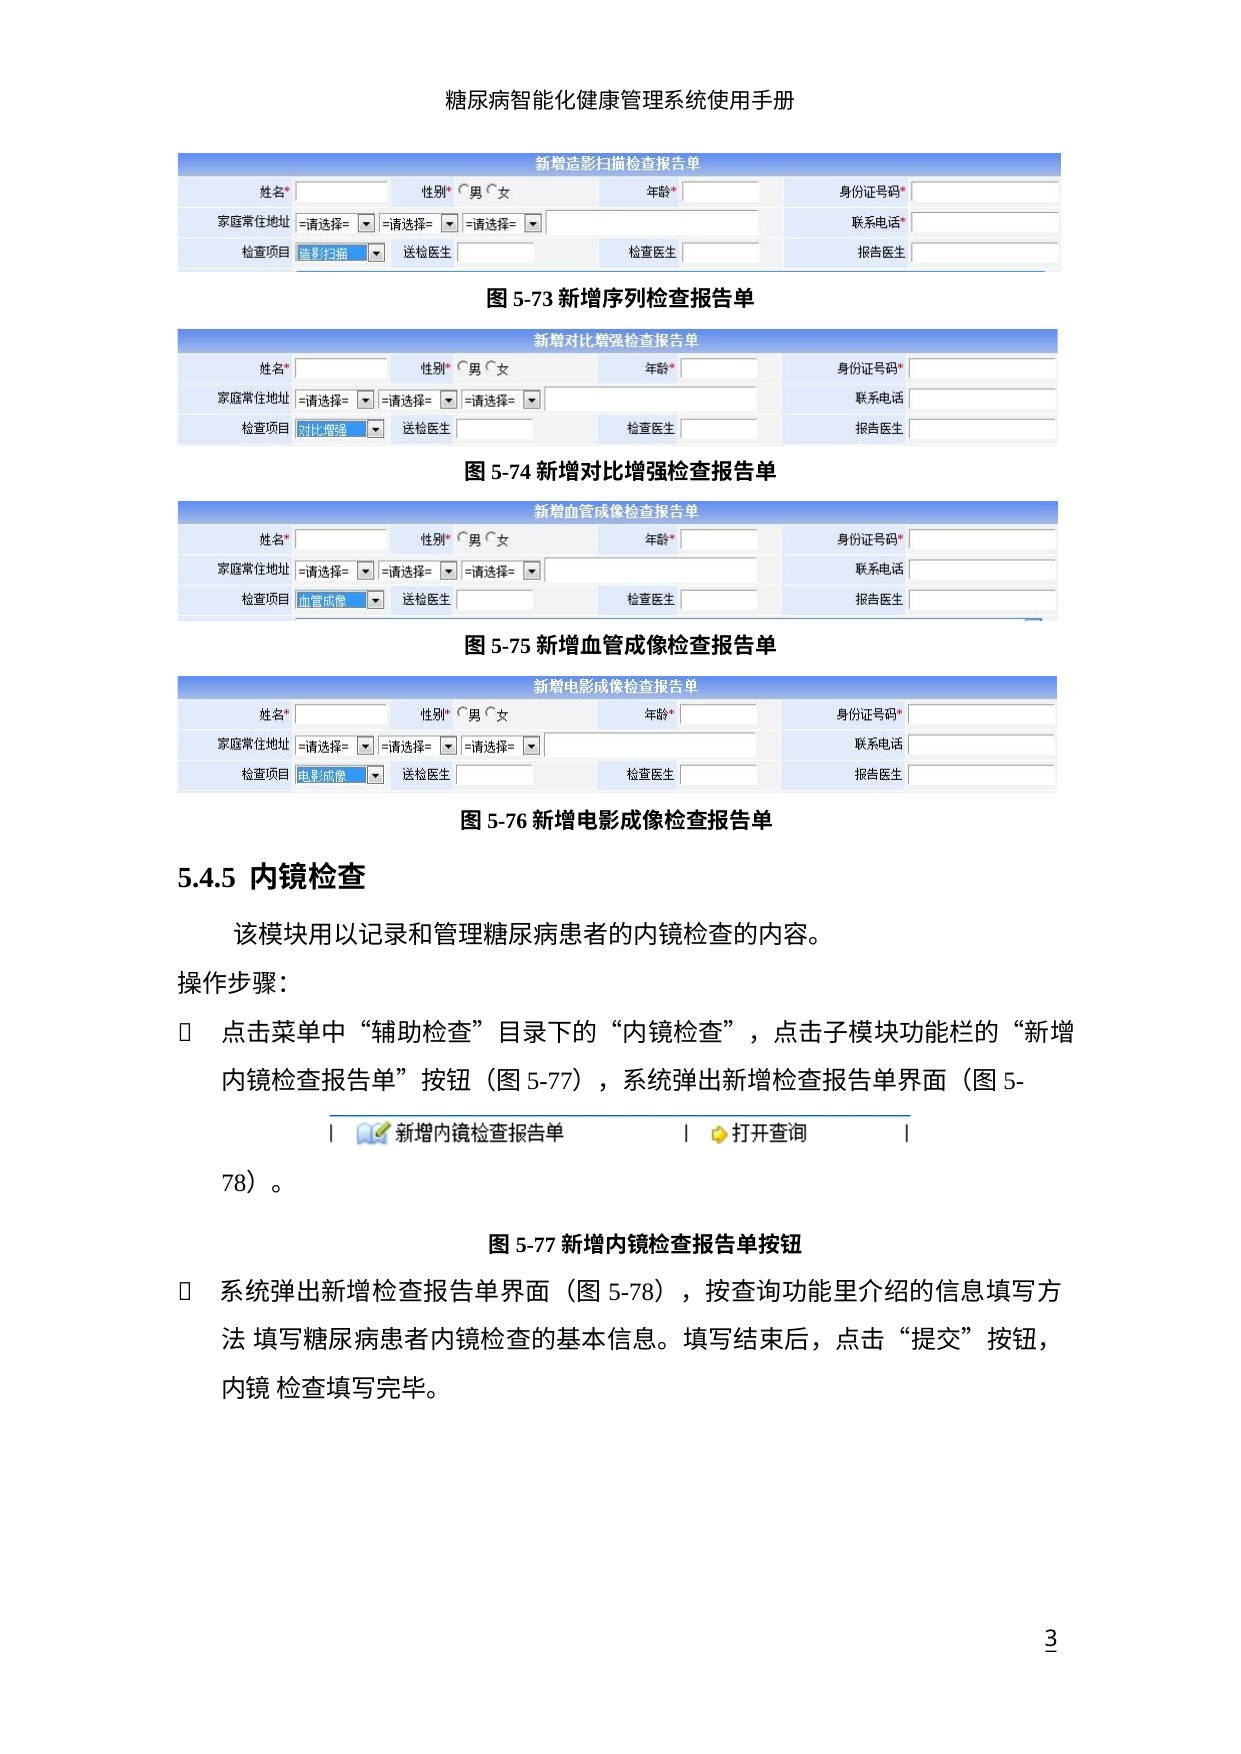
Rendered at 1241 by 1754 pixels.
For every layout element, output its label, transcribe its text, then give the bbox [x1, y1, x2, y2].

text 图 5-73 新增序列检查报告单 [167, 281, 1074, 312]
text  系统弹出新增检查报告单界面（图 5-78），按查询功能里介绍的信息填写方法 填写糖尿病患者内镜检查的基本信息。填写结束后，点击“提交”按钮，内镜 检查填写完毕。 [177, 1271, 1063, 1405]
text 操作步骤： [177, 964, 1086, 1000]
text 图 5-76 新增电影成像检查报告单 [460, 803, 1086, 835]
text  点击菜单中“辅助检查”目录下的“内镜检查”，点击子模块功能栏的“新增 内镜检查报告单”按钮（图 5-77），系统弹出新增检查报告单界面（图 5-78）。 [177, 1013, 1075, 1199]
text 该模块用以记录和管理糖尿病患者的内镜检查的内容。 [233, 915, 1086, 951]
picture [177, 153, 1063, 272]
subtitle 5.4.5 内镜检查 [177, 854, 369, 896]
picture [177, 676, 1057, 793]
text 图 5-77 新增内镜检查报告单按钮 [489, 1227, 1086, 1258]
picture [177, 501, 1060, 621]
picture [329, 1115, 911, 1152]
picture [177, 328, 1058, 446]
